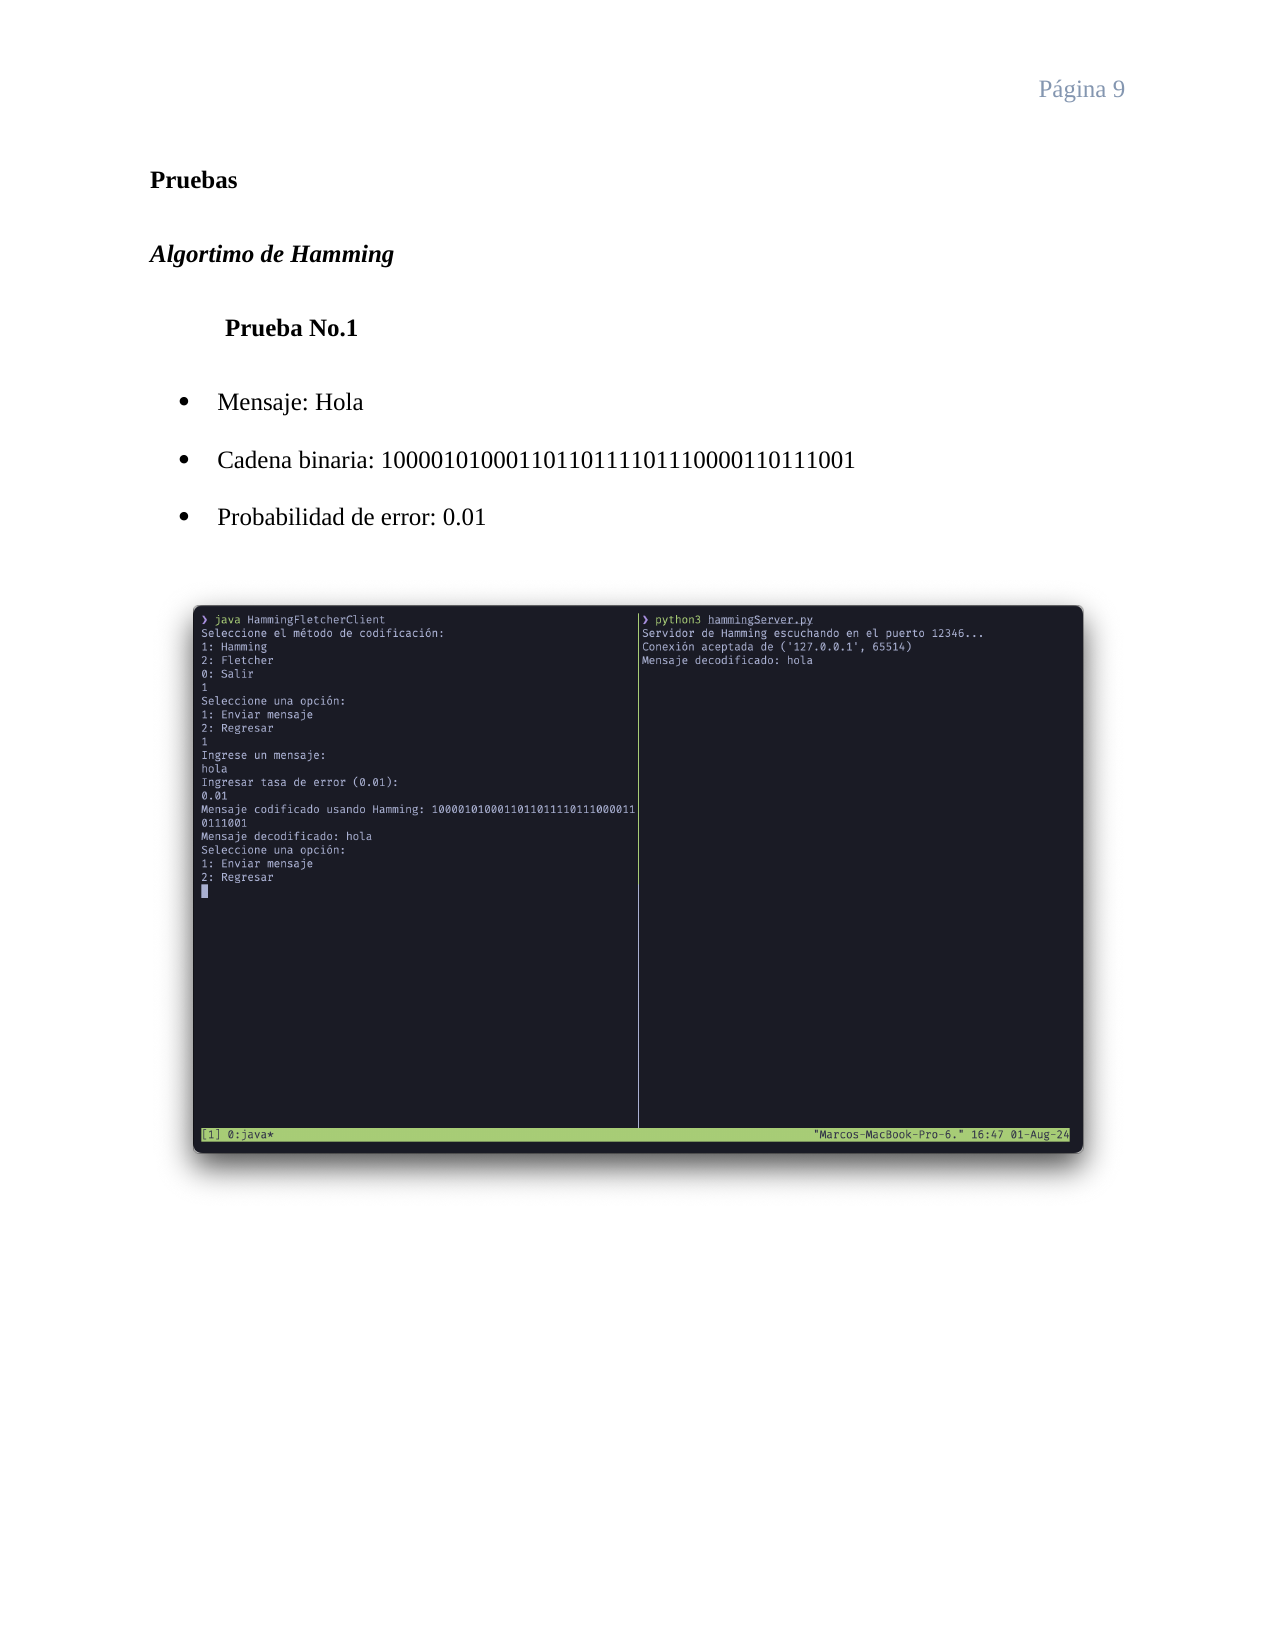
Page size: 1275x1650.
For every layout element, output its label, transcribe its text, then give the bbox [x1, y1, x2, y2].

picture [150, 576, 1126, 1210]
subtitle Algortimo de Hamming [150, 239, 1125, 268]
list Probabilidad de error: 0.01 [179, 502, 1125, 531]
list Cadena binaria: 10000101000110110111101110000110111001 [179, 445, 1125, 473]
list Mensaje: Hola [179, 387, 1125, 416]
subtitle Prueba No.1 [150, 313, 1125, 342]
subtitle Pruebas [150, 165, 1125, 193]
